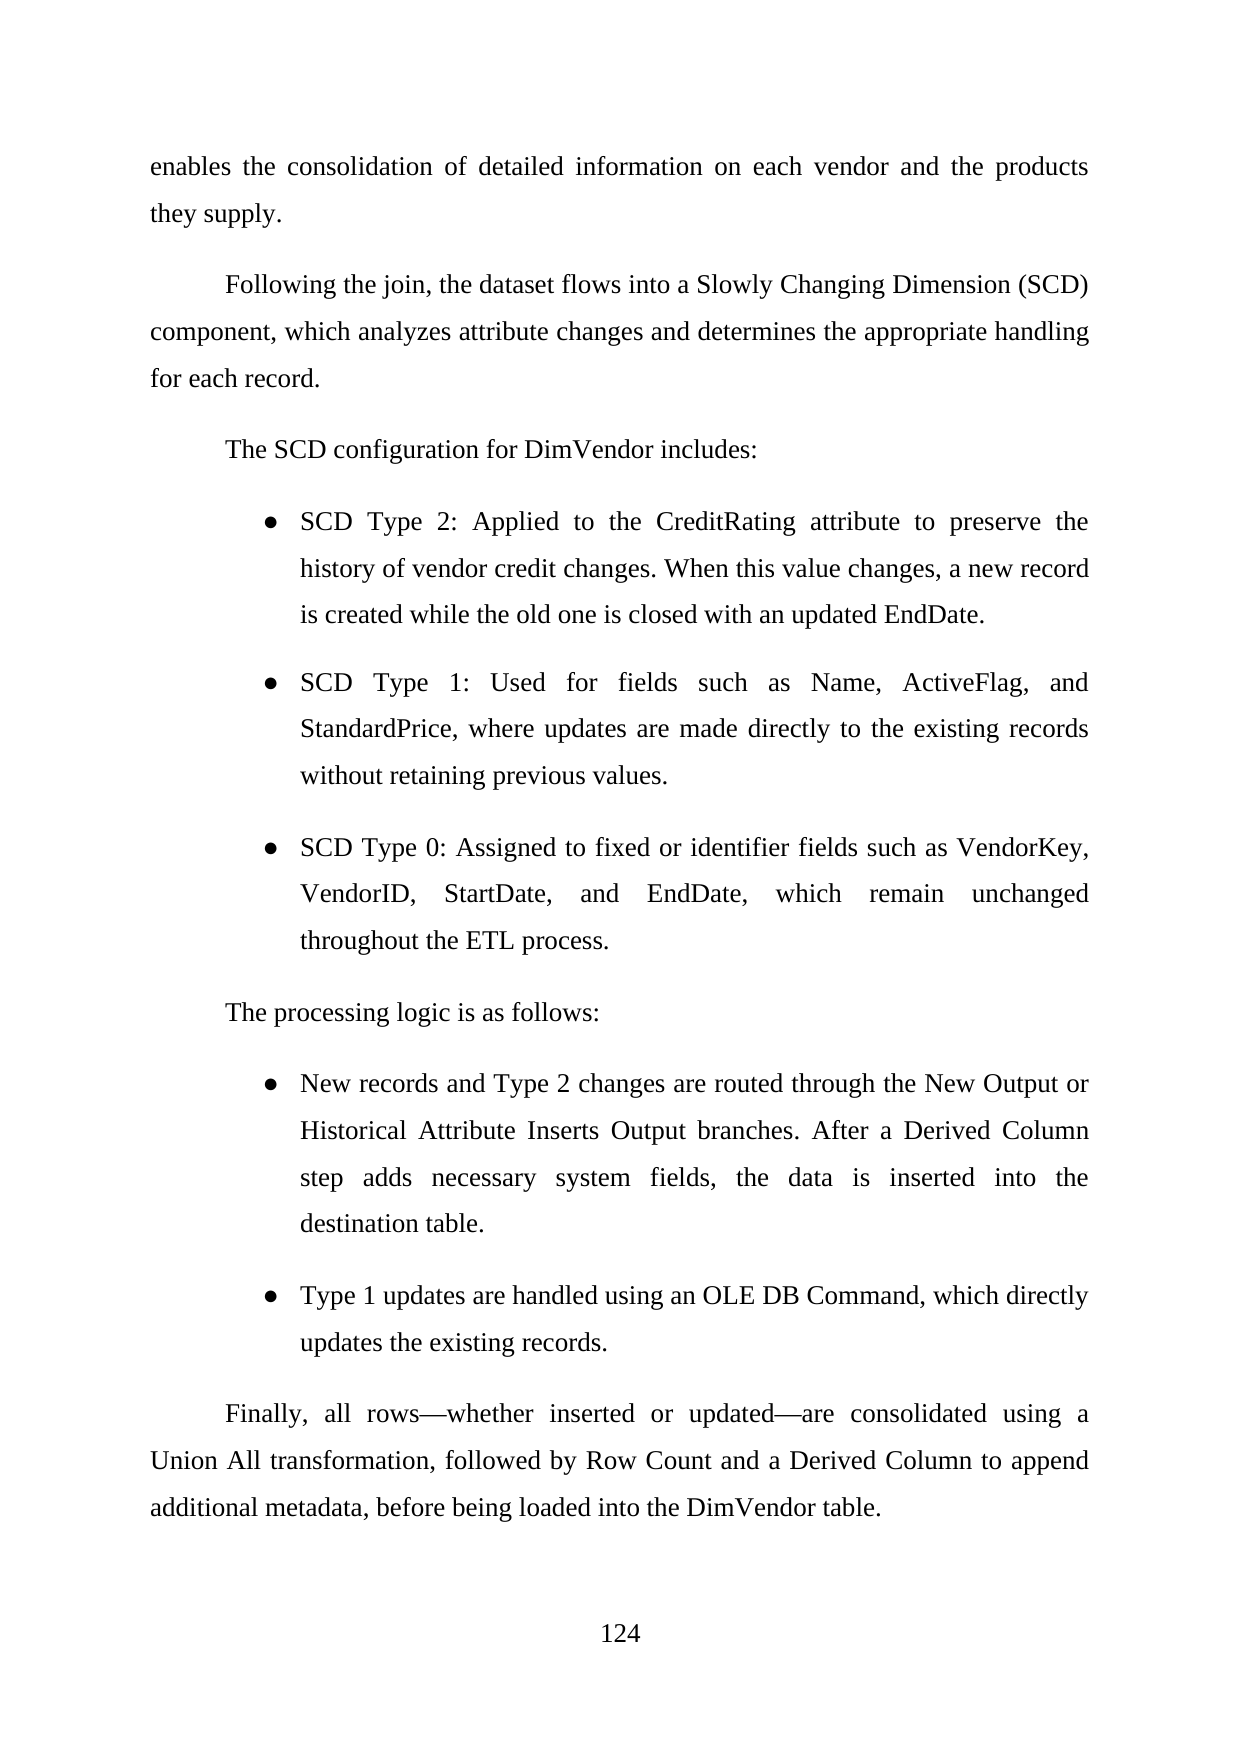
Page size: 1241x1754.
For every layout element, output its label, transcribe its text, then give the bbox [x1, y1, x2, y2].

list Type 1 updates are handled using an OLE DB Command, which directly updates the existing records. [262, 1279, 1090, 1357]
list SCD Type 1: Used for fields such as Name, ActiveFlag, and StandardPrice, where updates are made directly to the existing records without retaining previous values. [262, 666, 1090, 790]
text The processing logic is as follows: [150, 996, 1090, 1027]
list SCD Type 2: Applied to the CreditRating attribute to preserve the history of vendor credit changes. When this value changes, a new record is created while the old one is closed with an updated EndDate. [262, 505, 1090, 629]
text The SCD configuration for DimVendor includes: [150, 433, 1090, 464]
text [150, 150, 1090, 228]
list New records and Type 2 changes are routed through the New Output or Historical Attribute Inserts Output branches. After a Derived Column step adds necessary system fields, the data is inserted into the destination table. [262, 1067, 1090, 1239]
list SCD Type 0: Assigned to fixed or identifier fields such as VendorKey, VendorID, StartDate, and EndDate, which remain unchanged throughout the ETL process. [262, 831, 1090, 955]
text Finally, all rows—whether inserted or updated—are consolidated using a Union All transformation, followed by Row Count and a Derived Column to append additional metadata, before being loaded into the DimVendor table. [150, 1397, 1090, 1522]
text Following the join, the dataset flows into a Slowly Changing Dimension (SCD) component, which analyzes attribute changes and determines the appropriate handling for each record. [150, 268, 1090, 393]
